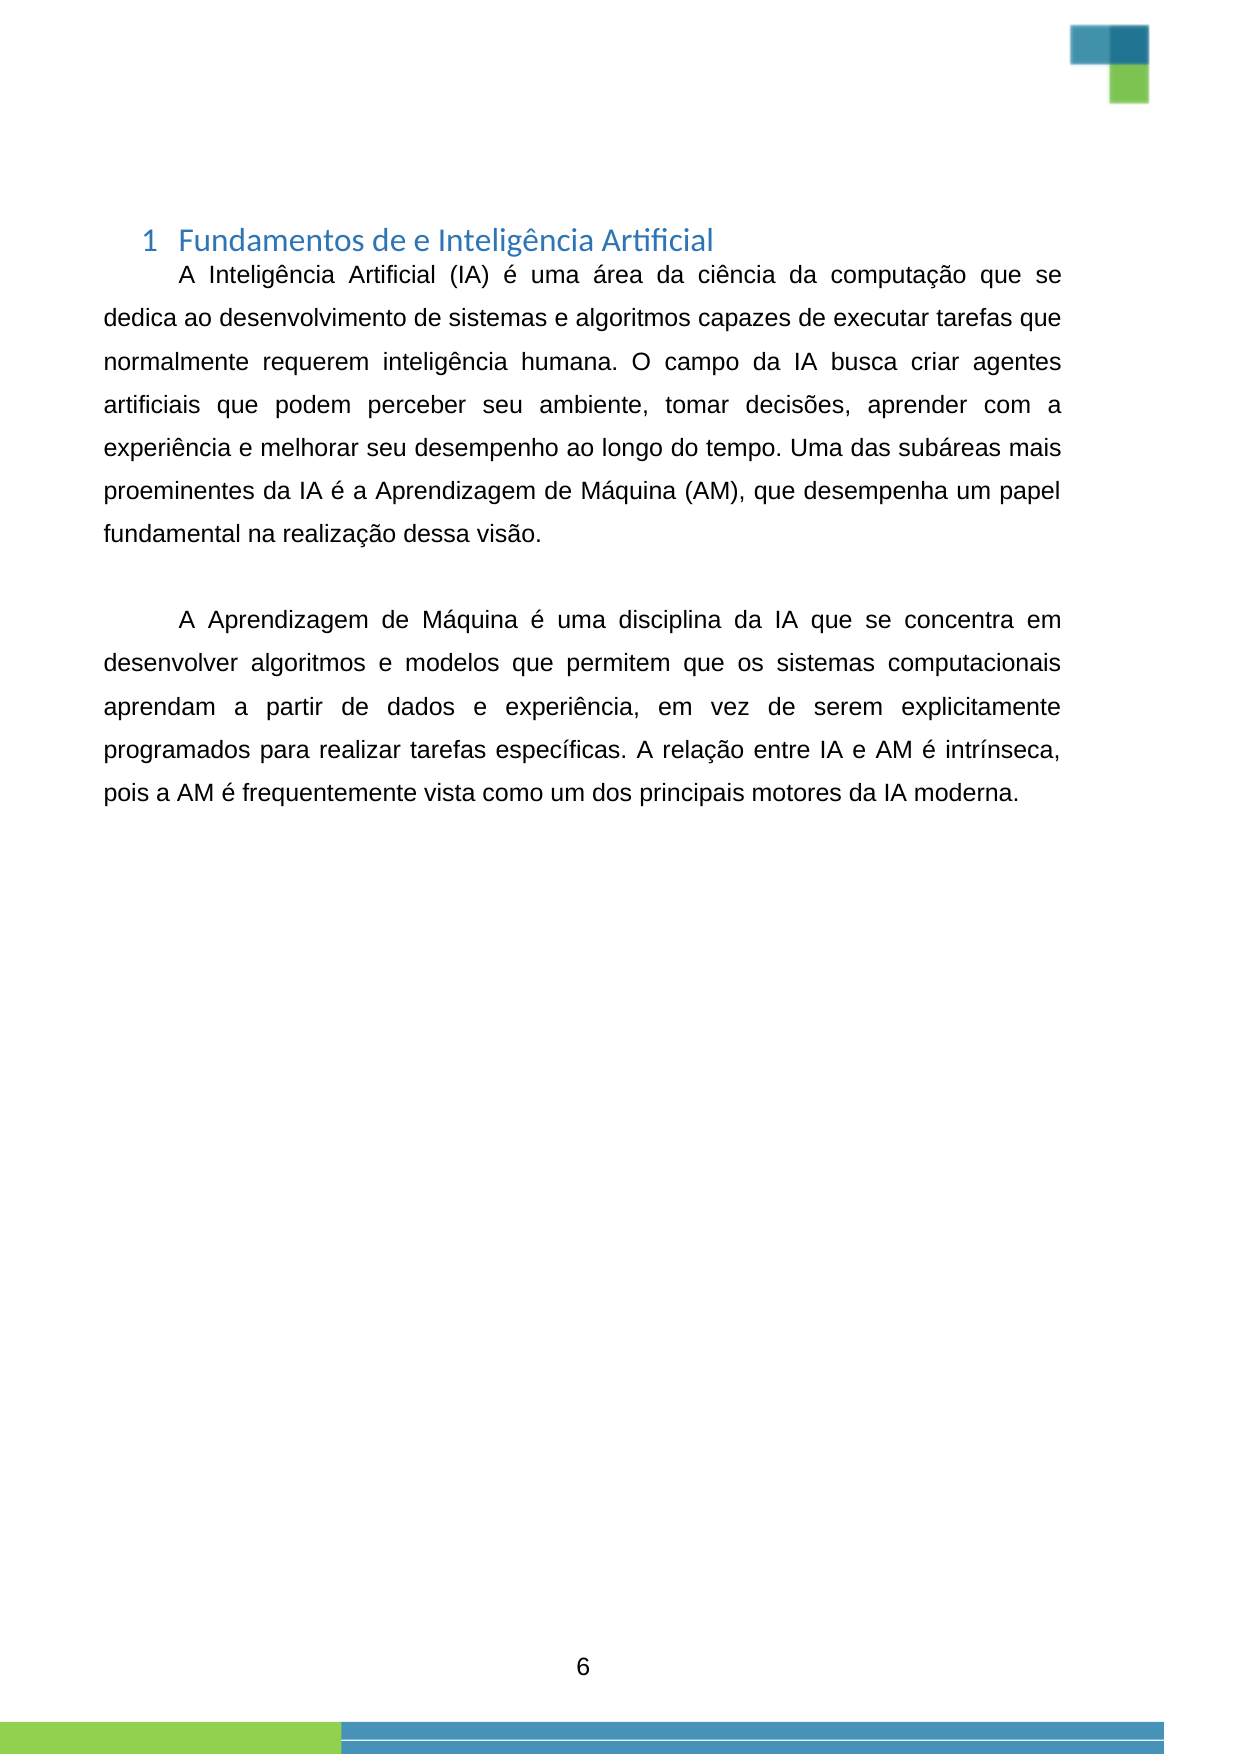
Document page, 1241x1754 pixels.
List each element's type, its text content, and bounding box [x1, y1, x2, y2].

subtitle Fundamentos de e Inteligência Artificial [141, 219, 1063, 260]
picture [1066, 11, 1167, 124]
text A Inteligência Artificial (IA) é uma área da ciência da computação que se dedica ao desenvolvimento de sistemas e algoritmos capazes de executar tarefas que normalmente requerem inteligência humana. O campo da IA busca criar agentes artificiais que podem perceber seu ambiente, tomar decisões, aprender com a experiência e melhorar seu desempenho ao longo do tempo. Uma das subáreas mais proeminentes da IA é a Aprendizagem de Máquina (AM), que desempenha um papel fundamental na realização dessa visão. [103, 260, 1063, 548]
text A Aprendizagem de Máquina é uma disciplina da IA que se concentra em desenvolver algoritmos e modelos que permitem que os sistemas computacionais aprendam a partir de dados e experiência, em vez de serem explicitamente programados para realizar tarefas específicas. A relação entre IA e AM é intrínseca, pois a AM é frequentemente vista como um dos principais motores da IA moderna. [103, 605, 1063, 806]
